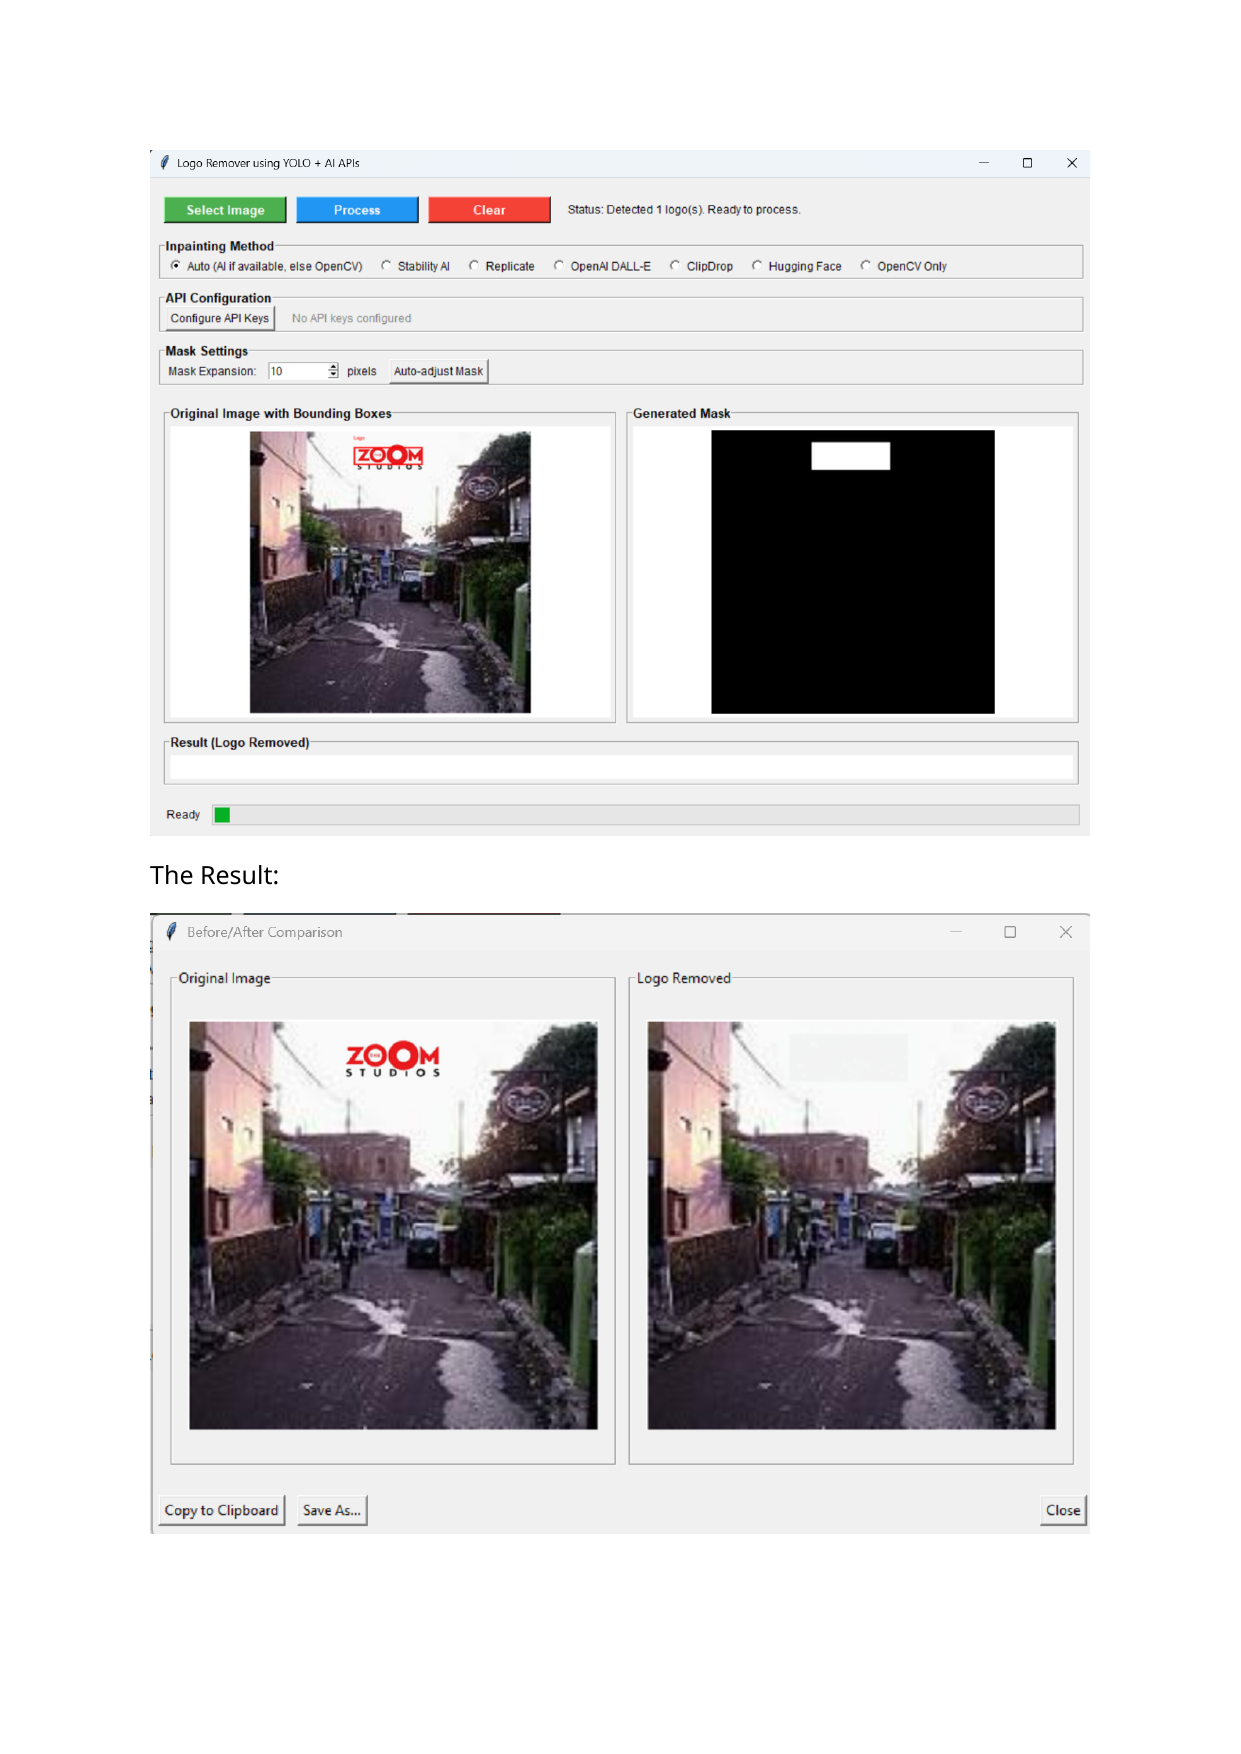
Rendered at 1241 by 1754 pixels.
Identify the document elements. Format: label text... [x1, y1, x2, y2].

picture [150, 913, 1091, 1534]
text The Result: [150, 857, 1090, 891]
picture [150, 150, 1091, 836]
